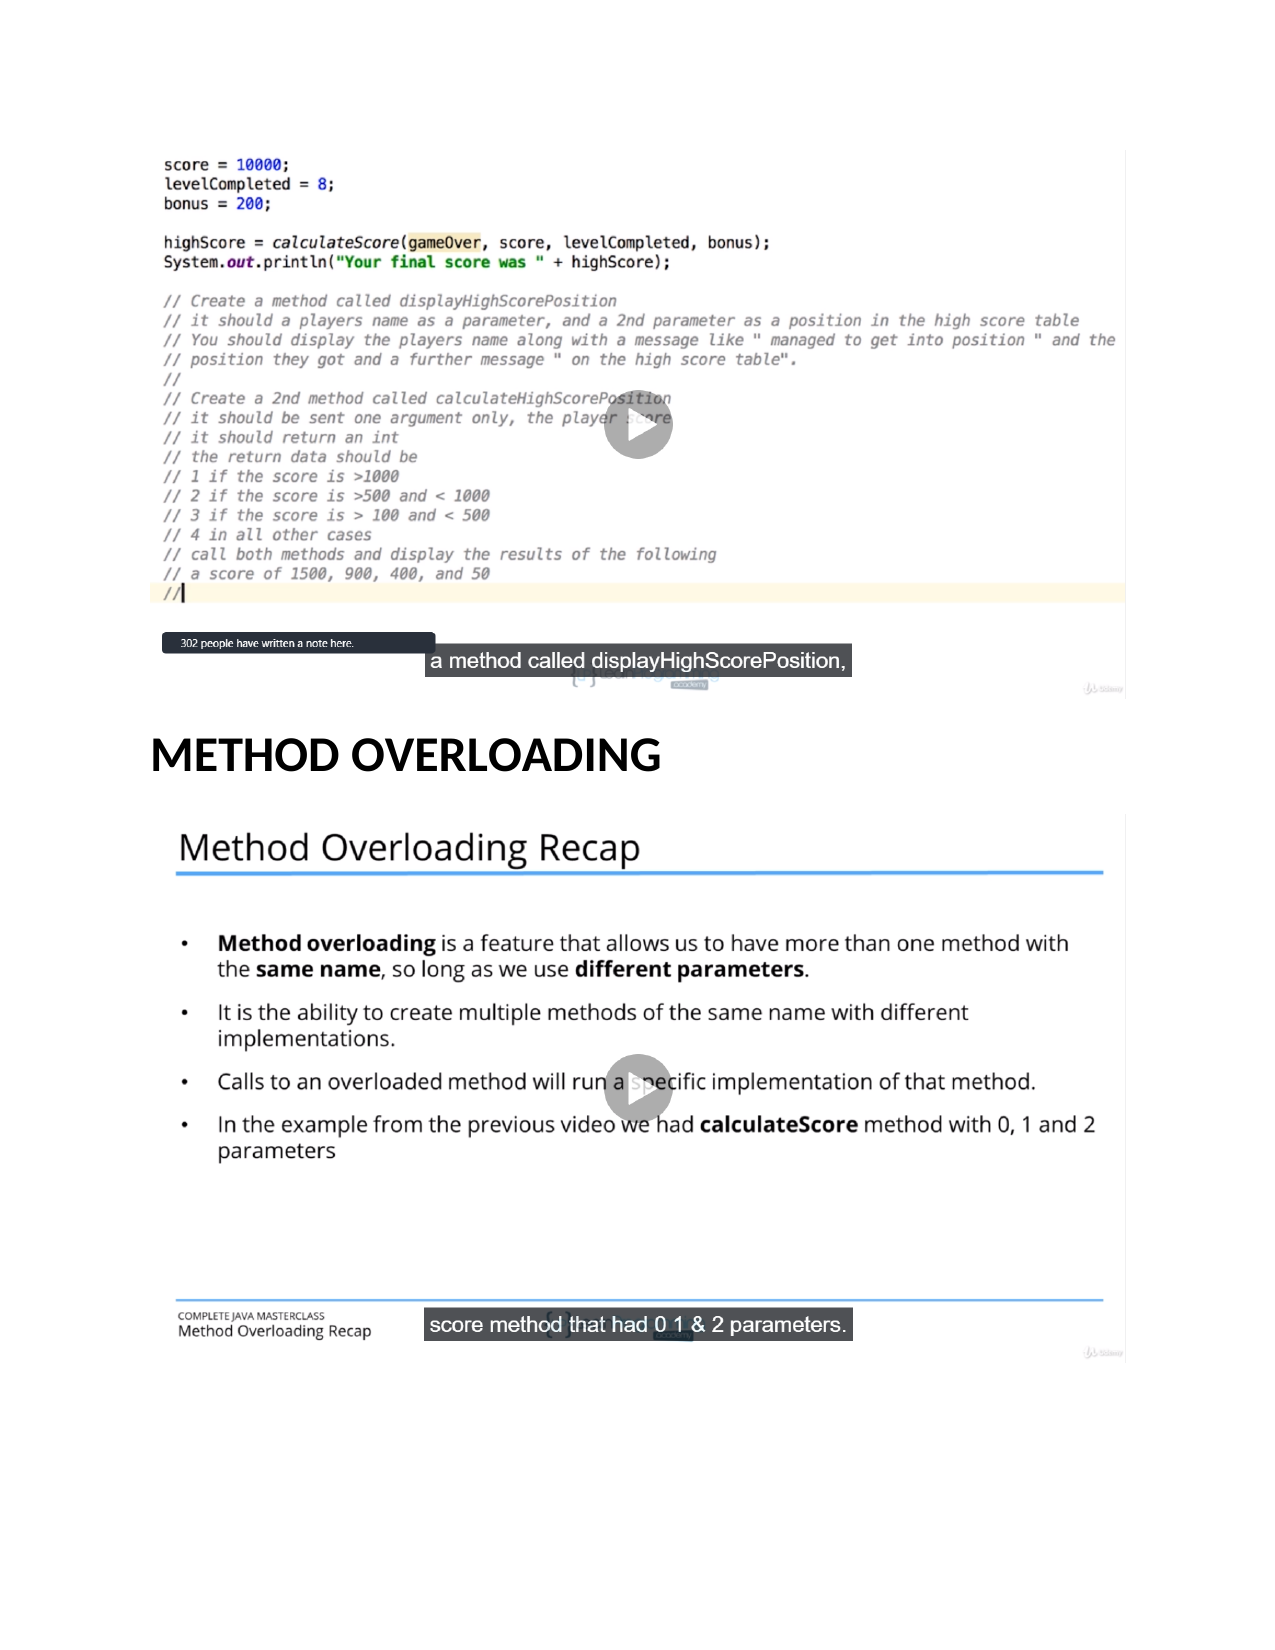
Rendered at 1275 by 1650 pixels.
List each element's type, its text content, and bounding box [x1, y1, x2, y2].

picture [150, 150, 1125, 699]
text METHOD OVERLOADING [150, 723, 1125, 784]
picture [150, 814, 1125, 1363]
